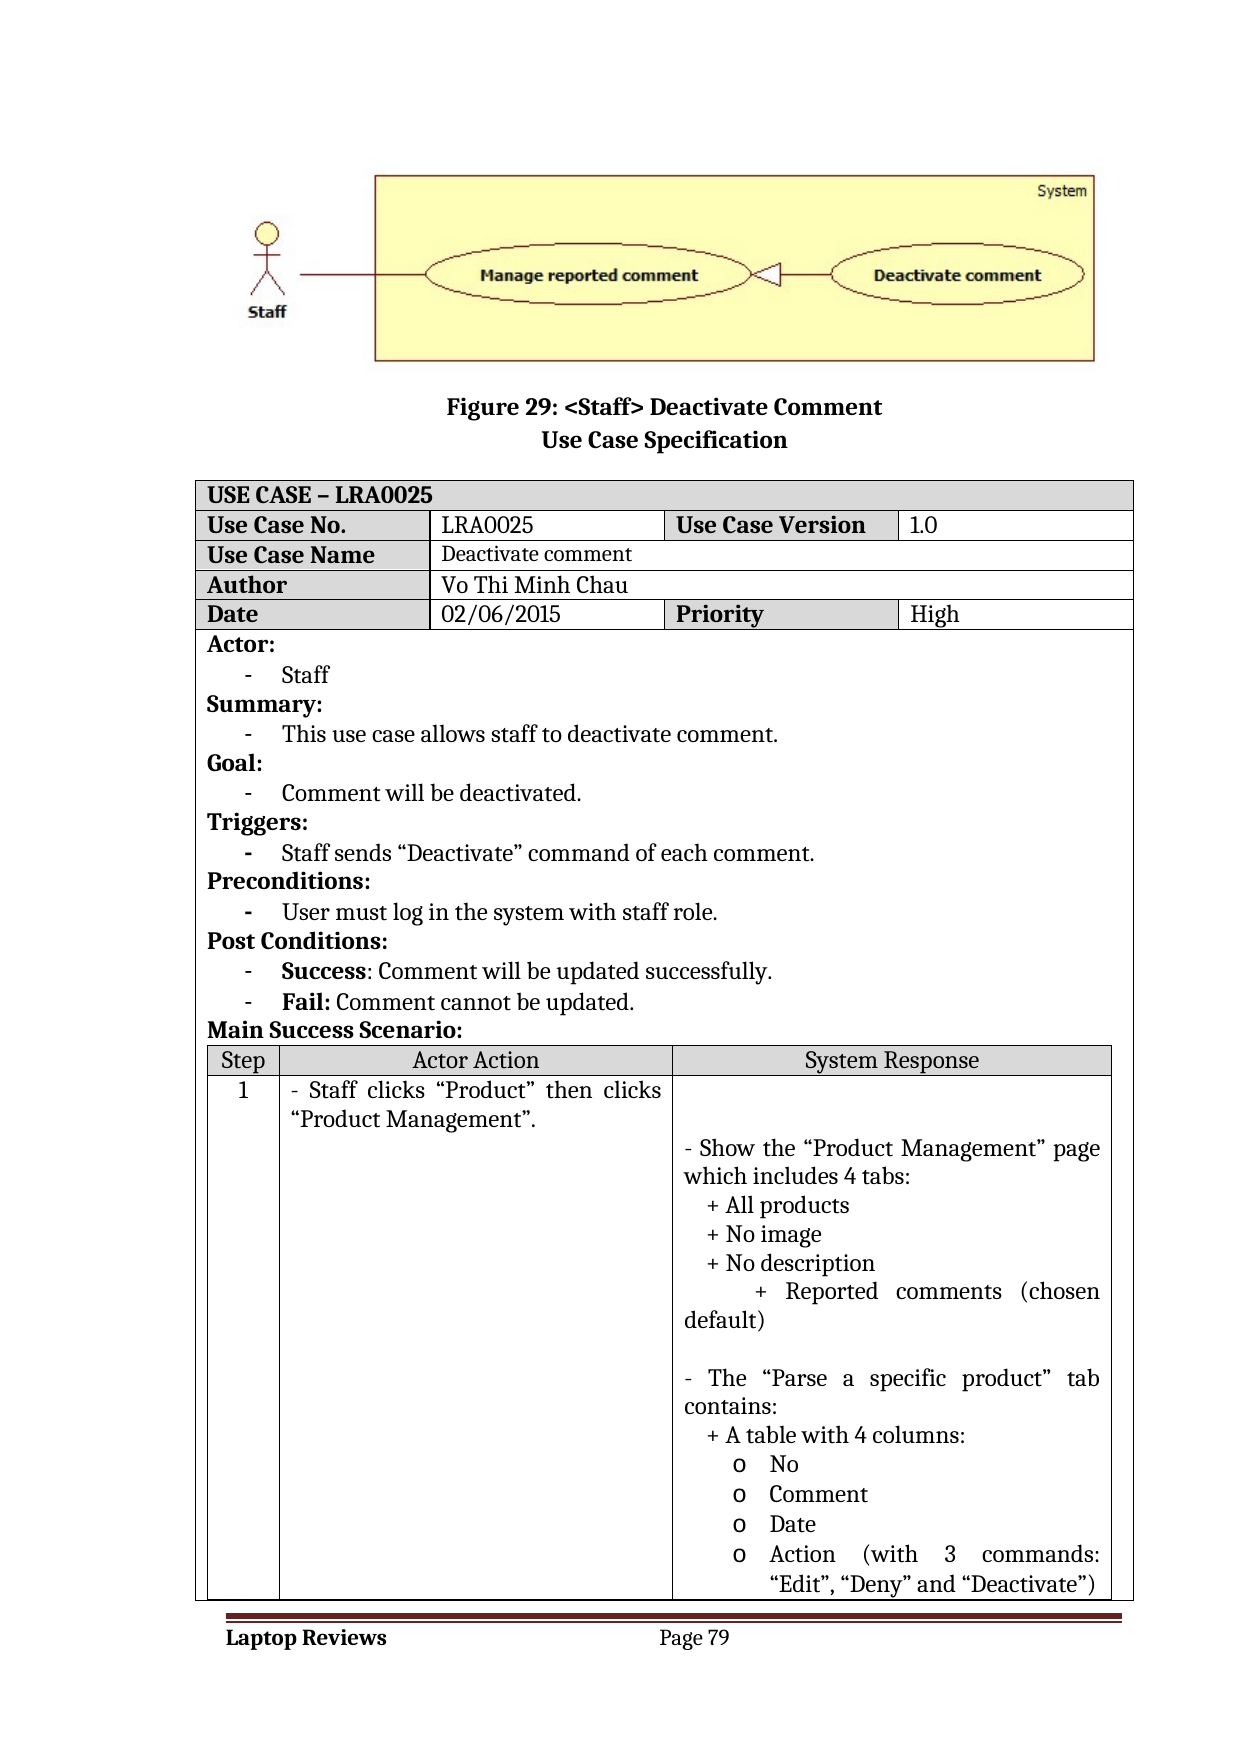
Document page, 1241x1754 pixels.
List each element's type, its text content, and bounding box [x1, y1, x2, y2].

table_cell Deactivate comment [431, 541, 1133, 569]
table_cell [196, 630, 1133, 1599]
subtitle Figure 29: <Staff> Deactivate Comment [207, 393, 1122, 422]
table_cell LRA0025 [431, 511, 664, 540]
table_cell Date [196, 600, 429, 629]
table_cell Author [196, 571, 429, 599]
table_cell High [899, 600, 1133, 629]
table_cell 02/06/2015 [431, 600, 664, 629]
table_cell Vo Thi Minh Chau [431, 571, 1133, 599]
table_header USE CASE – LRA0025 [196, 481, 1133, 510]
table_cell Use Case Name [196, 541, 429, 569]
text Use Case Specification [207, 426, 1122, 455]
table_cell Use Case Version [665, 511, 898, 540]
picture [206, 147, 1123, 390]
table_cell Priority [665, 600, 898, 629]
table_cell 1.0 [899, 511, 1133, 540]
table_cell Use Case No. [196, 511, 429, 540]
